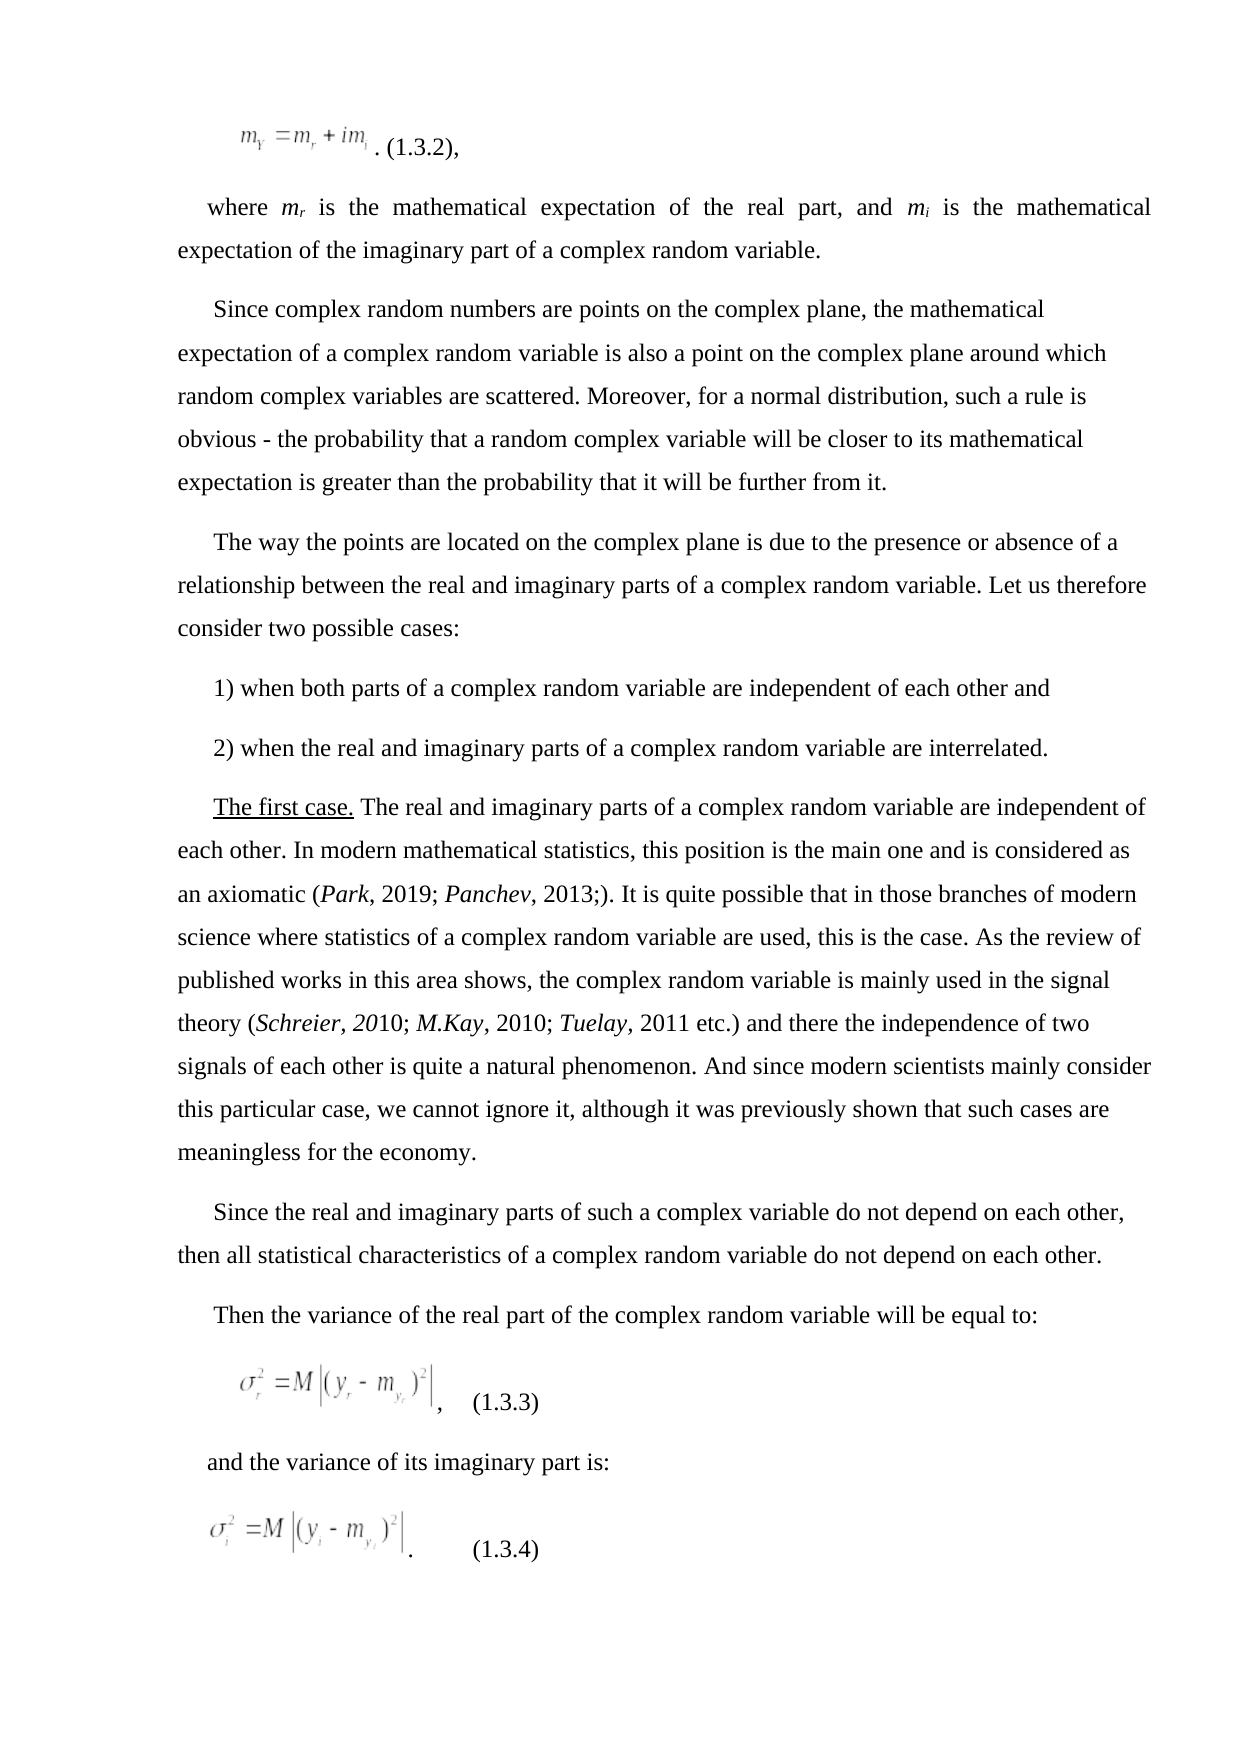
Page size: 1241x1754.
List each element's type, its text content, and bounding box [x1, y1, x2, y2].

text Then the variance of the real part of the complex random variable will be equal to: [177, 1300, 1152, 1329]
text The first case. The real and imaginary parts of a complex random variable are independent of each other. In modern mathematical statistics, this position is the main one and is considered as an axiomatic (Park, 2019; Panchev, 2013;). It is quite possible that in those branches of modern science where statistics of a complex random variable are used, this is the case. As the review of published works in this area shows, the complex random variable is mainly used in the signal theory (Schreier, 2010; M.Kay, 2010; Tuelay, 2011 etc.) and there the independence of two signals of each other is quite a natural phenomenon. And since modern scientists mainly consider this particular case, we cannot ignore it, although it was previously shown that such cases are meaningless for the economy. [177, 792, 1152, 1166]
text The way the points are located on the complex plane is due to the presence or absence of a relationship between the real and imaginary parts of a complex random variable. Let us therefore consider two possible cases: [177, 527, 1152, 642]
text Since the real and imaginary parts of such a complex variable do not depend on each other, then all statistical characteristics of a complex random variable do not depend on each other. [177, 1197, 1152, 1269]
text . (1.3.2), [177, 118, 1152, 161]
text where mr is the mathematical expectation of the real part, and mi is the mathematical expectation of the imaginary part of a complex random variable. [177, 192, 1152, 263]
text and the variance of its imaginary part is: [177, 1447, 1152, 1476]
text . (1.3.4) [177, 1507, 1152, 1562]
text , (1.3.3) [177, 1360, 1152, 1416]
text 2) when the real and imaginary parts of a complex random variable are interrelated. [177, 733, 1152, 761]
text 1) when both parts of a complex random variable are independent of each other and [177, 673, 1152, 702]
text Since complex random numbers are points on the complex plane, the mathematical expectation of a complex random variable is also a point on the complex plane around which random complex variables are scattered. Moreover, for a normal distribution, such a rule is obvious - the probability that a random complex variable will be closer to its mathematical expectation is greater than the probability that it will be further from it. [177, 294, 1152, 496]
